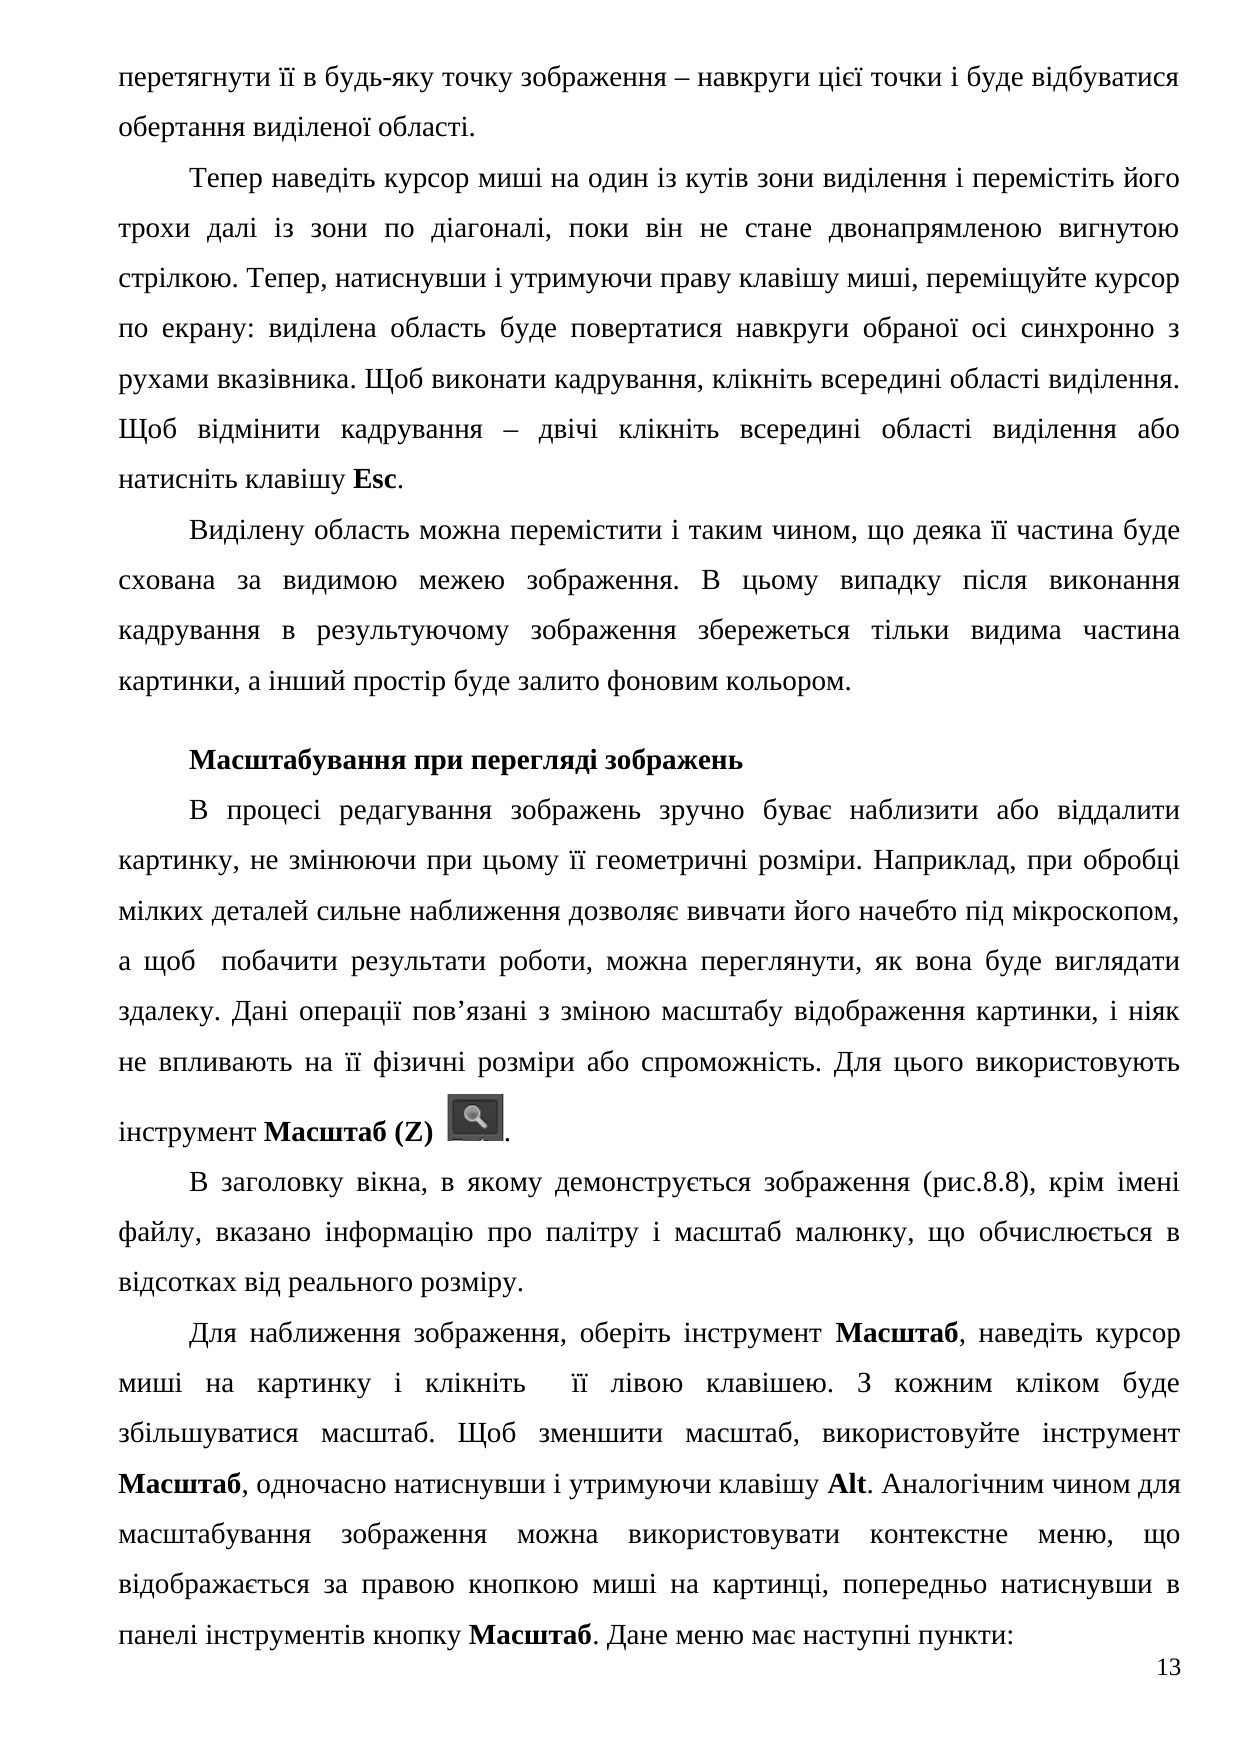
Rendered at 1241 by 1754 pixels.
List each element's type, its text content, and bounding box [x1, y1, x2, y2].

text Для наближення зображення, оберіть інструмент Масштаб, наведіть курсор миші на картинку і клікніть її лівою клавішею. З кожним кліком буде збільшуватися масштаб. Щоб зменшити масштаб, використовуйте інструмент Масштаб, одночасно натиснувши і утримуючи клавішу Alt. Аналогічним чином для масштабування зображення можна використовувати контекстне меню, що відображається за правою кнопкою миші на картинці, попередньо натиснувши в панелі інструментів кнопку Масштаб. Дане меню має наступні пункти: [118, 1315, 1181, 1650]
text В заголовку вікна, в якому демонструється зображення (рис.8.8), крім імені файлу, вказано інформацію про палітру і масштаб малюнку, що обчислюється в відсотках від реального розміру. [118, 1164, 1181, 1298]
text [118, 59, 1181, 143]
text Виділену область можна перемістити і таким чином, що деяка її частина буде схована за видимою межею зображення. В цьому випадку після виконання кадрування в результуючому зображення збережеться тільки видима частина картинки, а інший простір буде залито фоновим кольором. [118, 512, 1181, 696]
text В процесі редагування зображень зручно буває наблизити або віддалити картинку, не змінюючи при цьому її геометричні розміри. Наприклад, при обробці мілких деталей сильне наближення дозволяє вивчати його начебто під мікроскопом, а щоб побачити результати роботи, можна переглянути, як вона буде виглядати здалеку. Дані операції пов’язані з зміною масштабу відображення картинки, і ніяк не впливають на її фізичні розміри або спроможність. Для цього використовують інструмент Масштаб (Z) . [118, 792, 1181, 1147]
picture [447, 1094, 504, 1141]
text Тепер наведіть курсор миші на один із кутів зони виділення і перемістіть його трохи далі із зони по діагоналі, поки він не стане двонапрямленою вигнутою стрілкою. Тепер, натиснувши і утримуючи праву клавішу миші, переміщуйте курсор по екрану: виділена область буде повертатися навкруги обраної осі синхронно з рухами вказівника. Щоб виконати кадрування, клікніть всередині області виділення. Щоб відмінити кадрування – двічі клікніть всередині області виділення або натисніть клавішу Esc. [118, 160, 1181, 495]
text Масштабування при перегляді зображень [118, 742, 1181, 775]
